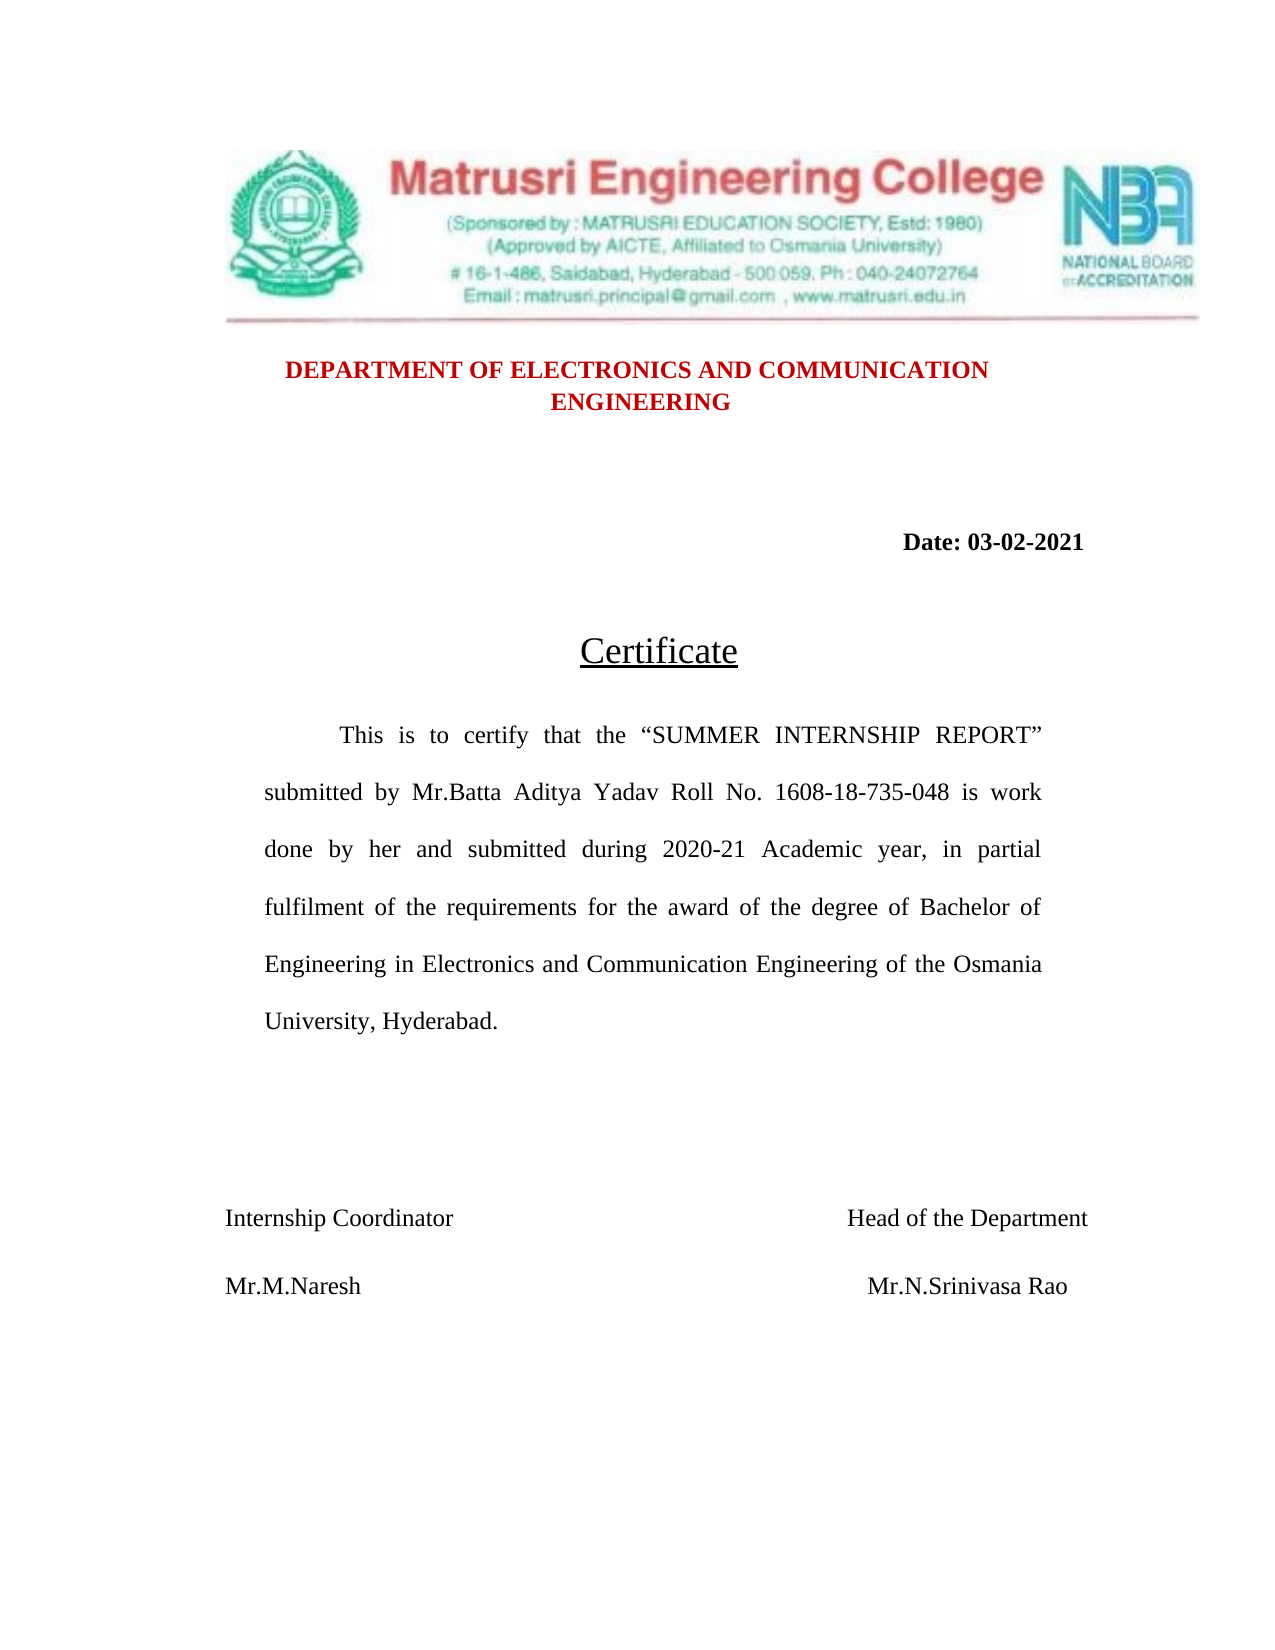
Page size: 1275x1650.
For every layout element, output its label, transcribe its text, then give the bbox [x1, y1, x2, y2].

text ENGINEERING [225, 387, 1056, 415]
text DEPARTMENT OF ELECTRONICS AND COMMUNICATION [225, 356, 989, 384]
picture [225, 150, 1200, 325]
text Internship Coordinator Head of the Department [225, 1203, 1125, 1232]
text Mr.M.Naresh Mr.N.Srinivasa Rao [225, 1271, 1125, 1300]
subtitle Certificate [225, 628, 1093, 671]
text Date: 03-02-2021​ [225, 514, 1125, 560]
text This is to certify that the “SUMMER INTERNSHIP REPORT” submitted by Mr.Batta Aditya Yadav Roll No. 1608-18-735-048 is work done by her and submitted during 2020-21 Academic year, in partial fulfilment of the requirements for the award of the degree of Bachelor of Engineering in Electronics and Communication Engineering of the Osmania University, Hyderabad. [264, 720, 1043, 1035]
